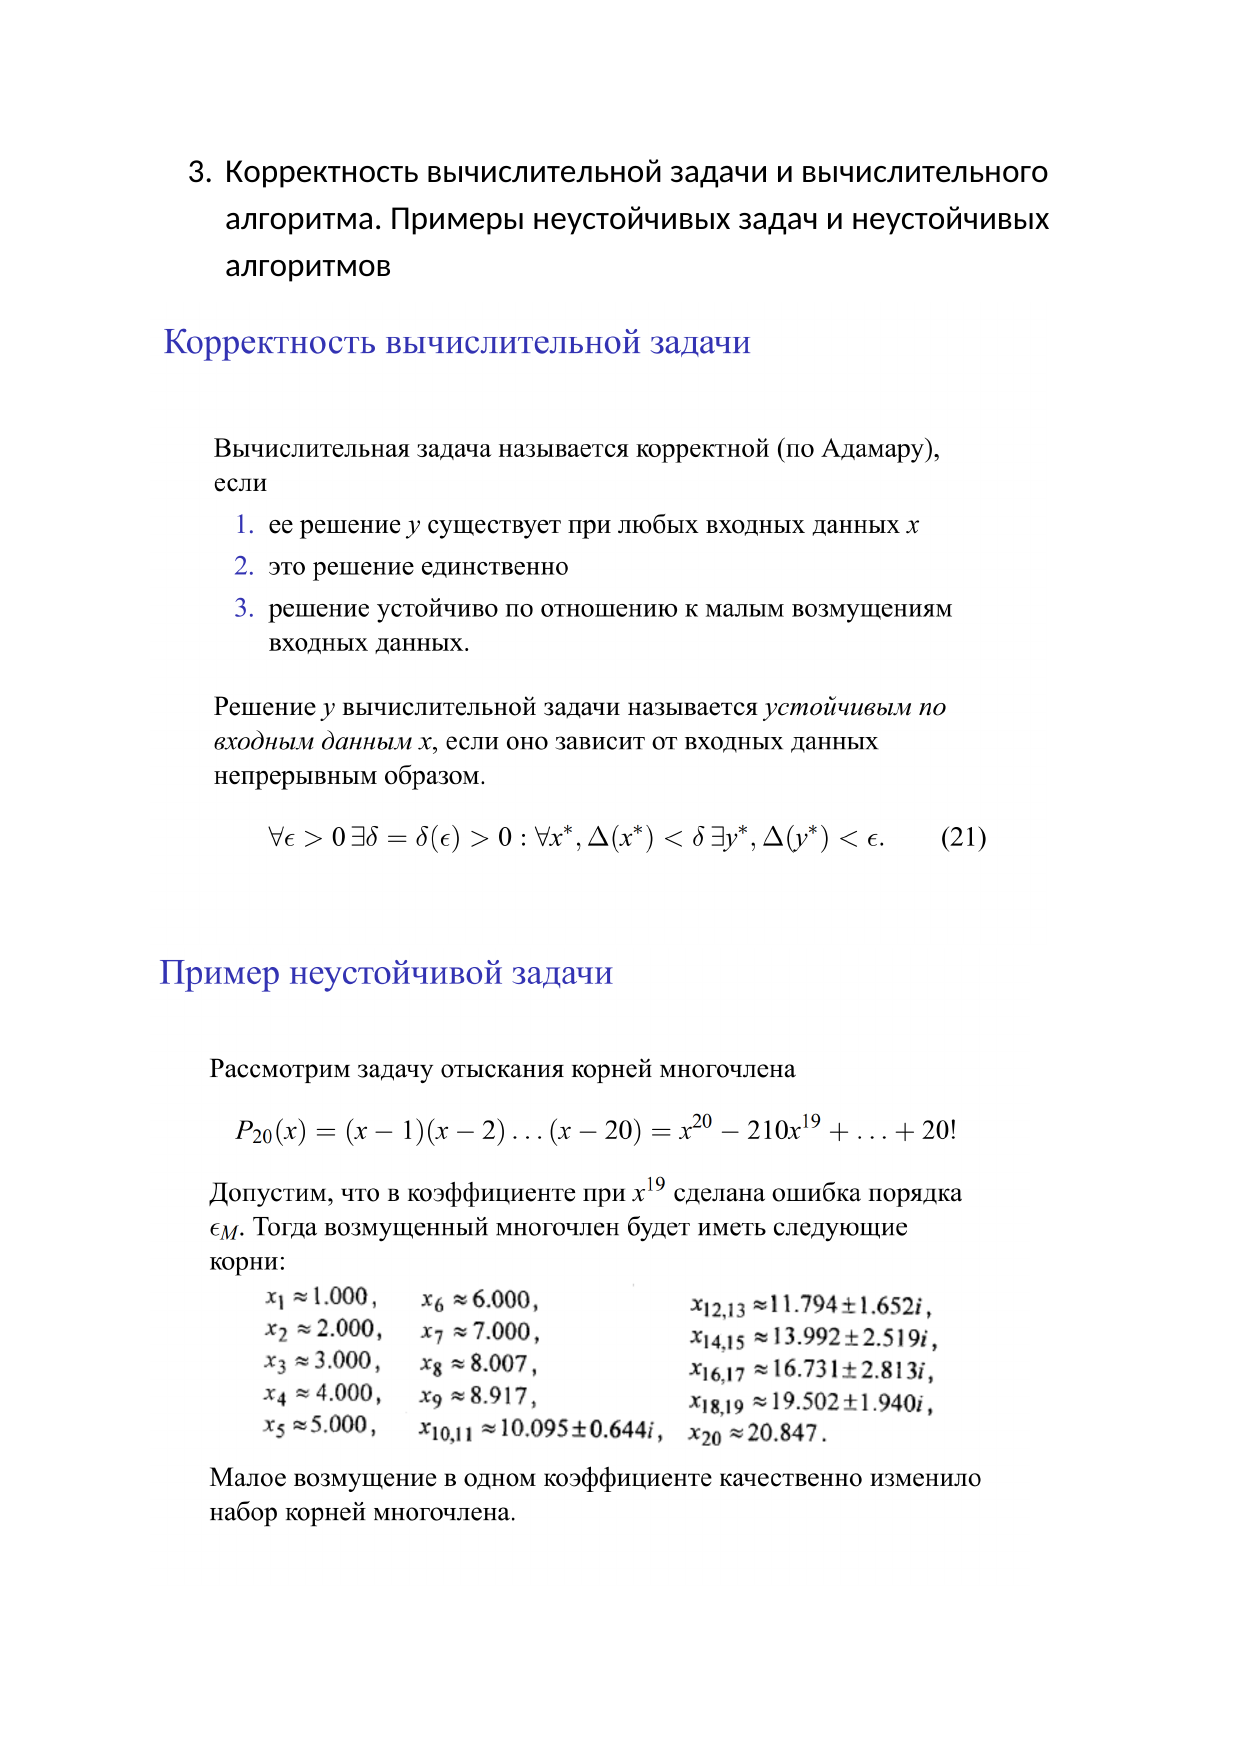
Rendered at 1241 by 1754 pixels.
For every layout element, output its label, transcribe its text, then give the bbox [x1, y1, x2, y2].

subtitle Корректность вычислительной задачи и вычислительного алгоритма. Примеры неустойчивых задач и неустойчивых алгоритмов [187, 150, 1090, 284]
picture [150, 948, 1031, 1586]
picture [150, 302, 1047, 945]
